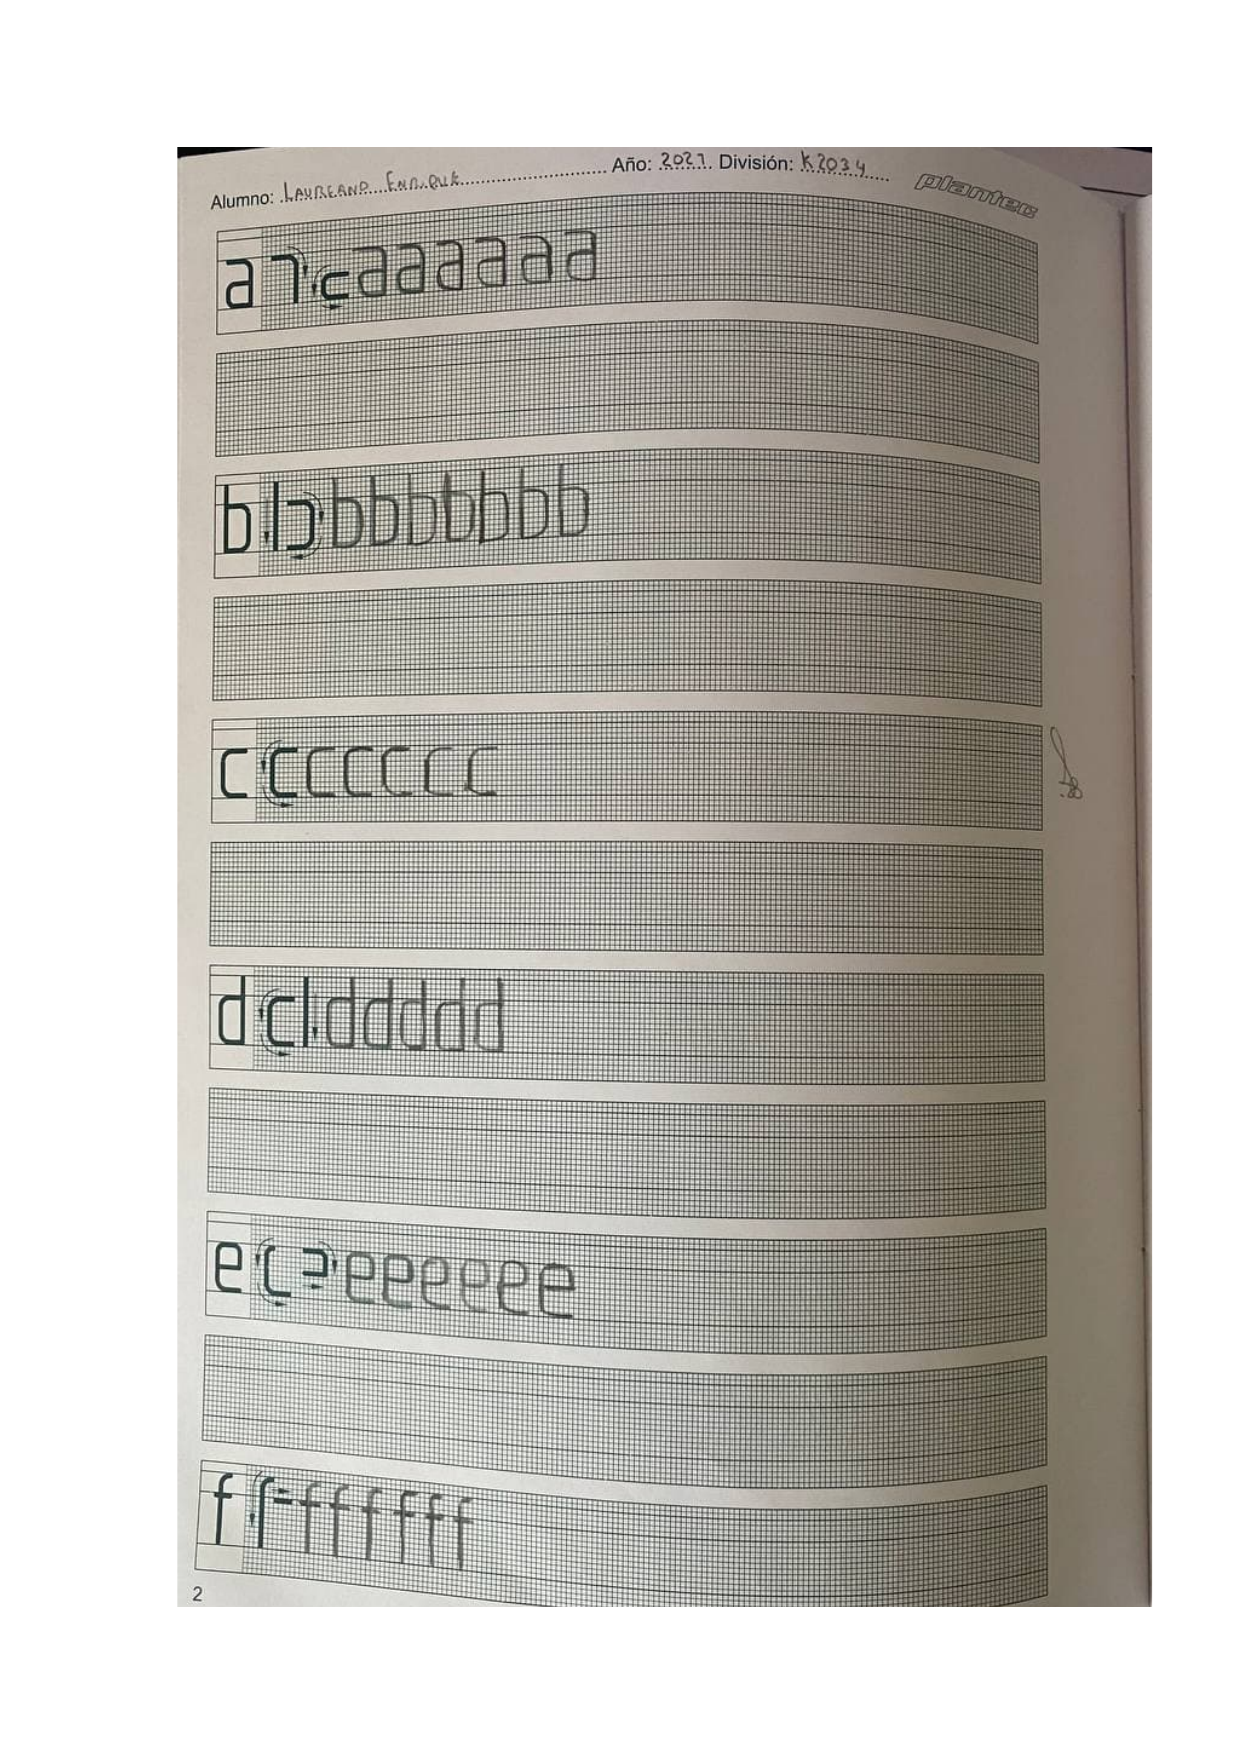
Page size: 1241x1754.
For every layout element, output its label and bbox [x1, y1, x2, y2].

picture [177, 147, 1153, 1607]
